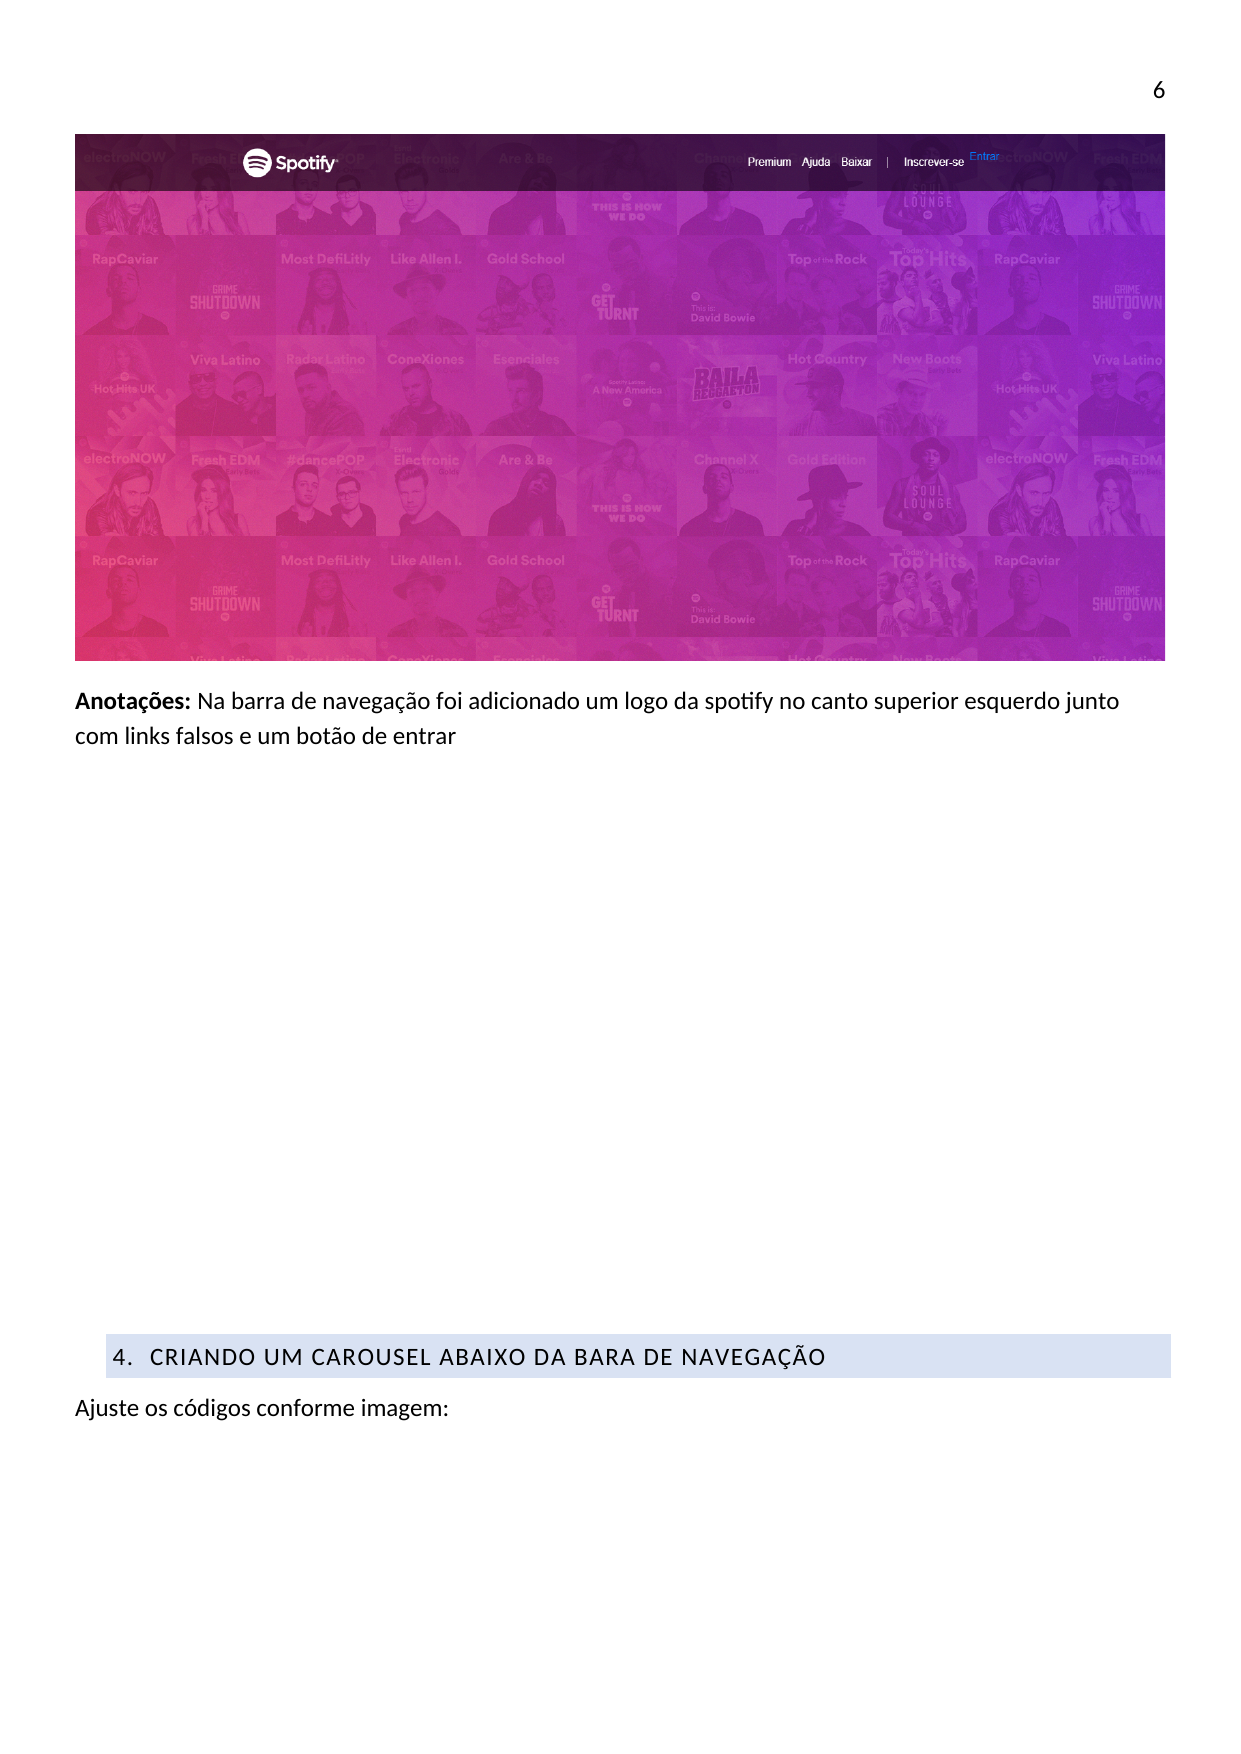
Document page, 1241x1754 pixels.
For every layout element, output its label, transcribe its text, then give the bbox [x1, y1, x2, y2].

text Ajuste os códigos conforme imagem: [75, 1392, 1165, 1423]
subtitle Criando um carousel abaixo da bara de navegação [113, 1341, 1165, 1371]
text Anotações: Na barra de navegação foi adicionado um logo da spotify no canto superior esquerdo junto com links falsos e um botão de entrar [75, 685, 1165, 751]
picture [75, 134, 1166, 661]
